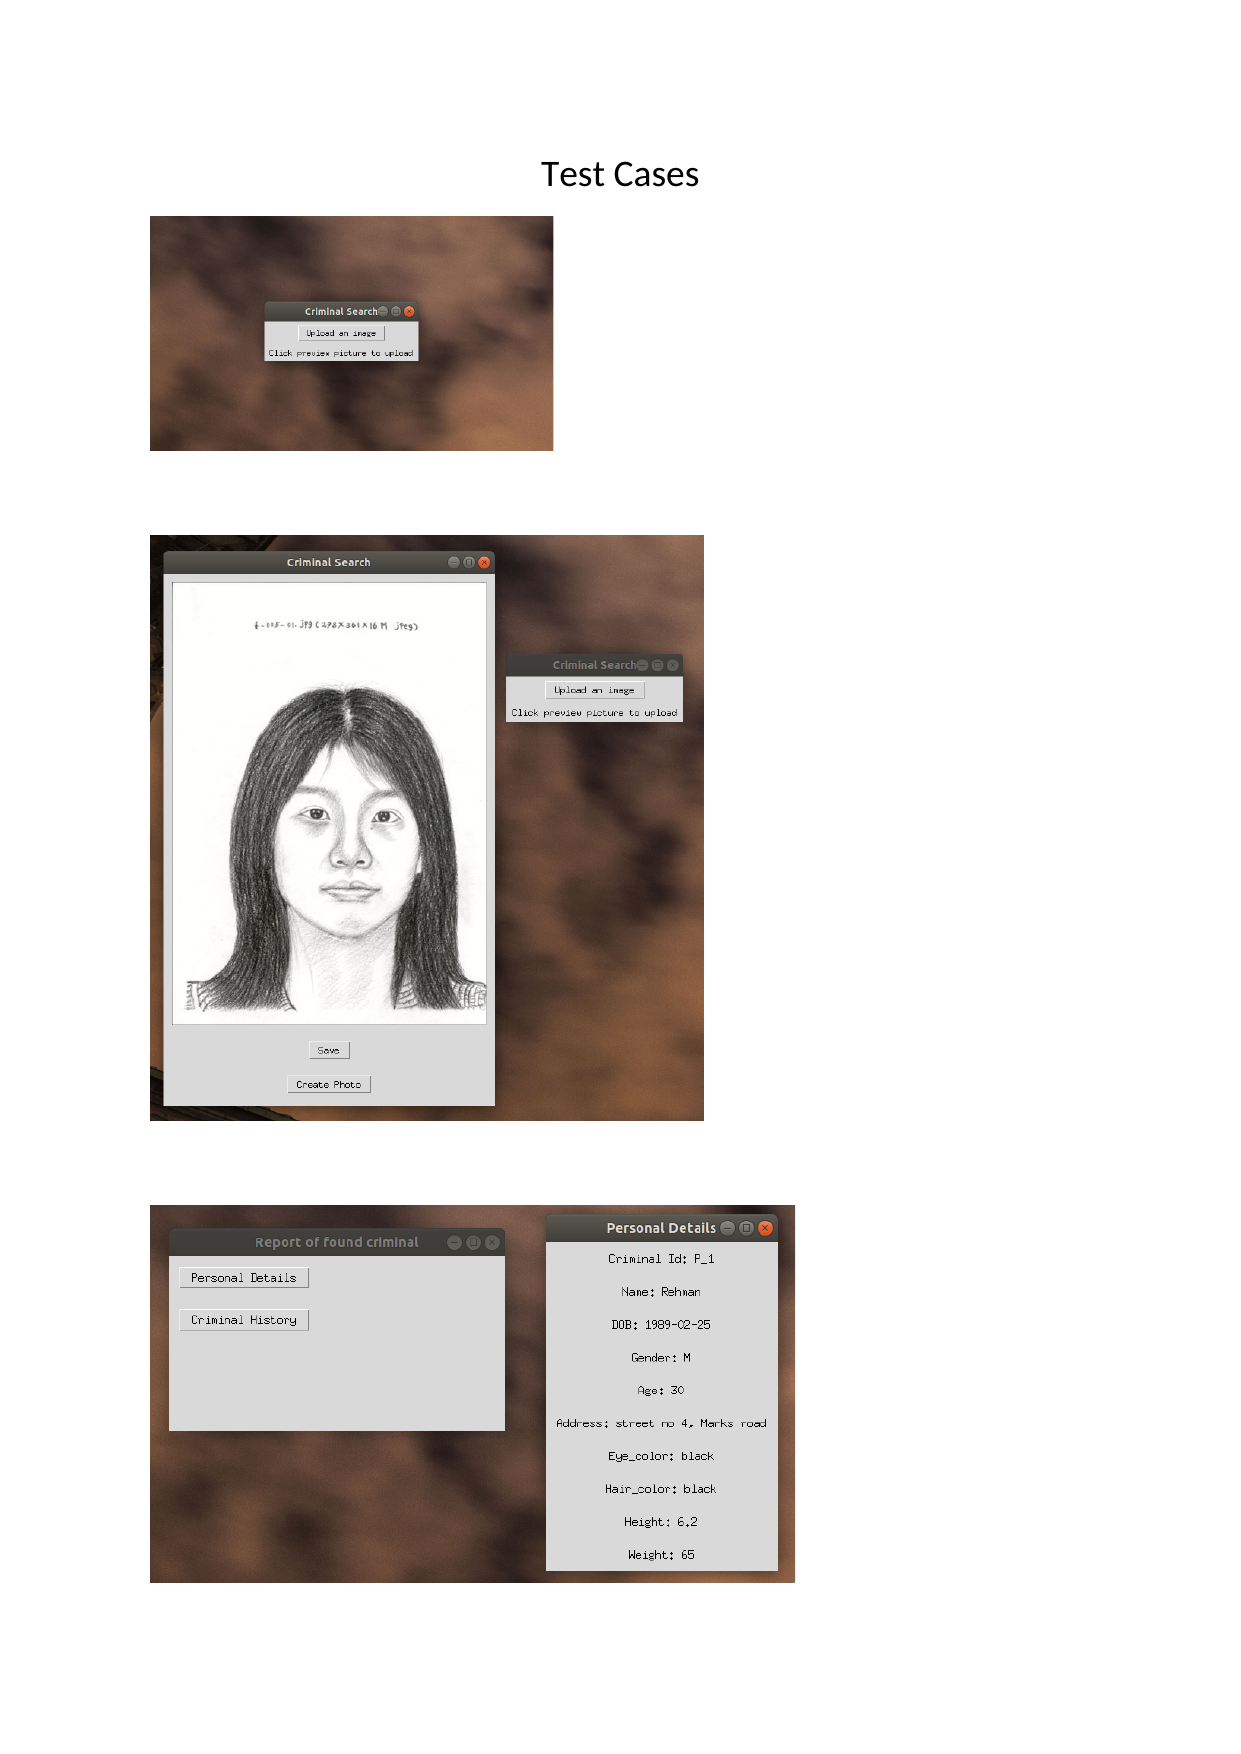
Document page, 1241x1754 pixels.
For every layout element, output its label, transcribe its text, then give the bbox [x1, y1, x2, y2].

picture [150, 535, 704, 1121]
text Test Cases [150, 150, 1090, 196]
picture [150, 1205, 796, 1583]
picture [150, 216, 554, 451]
